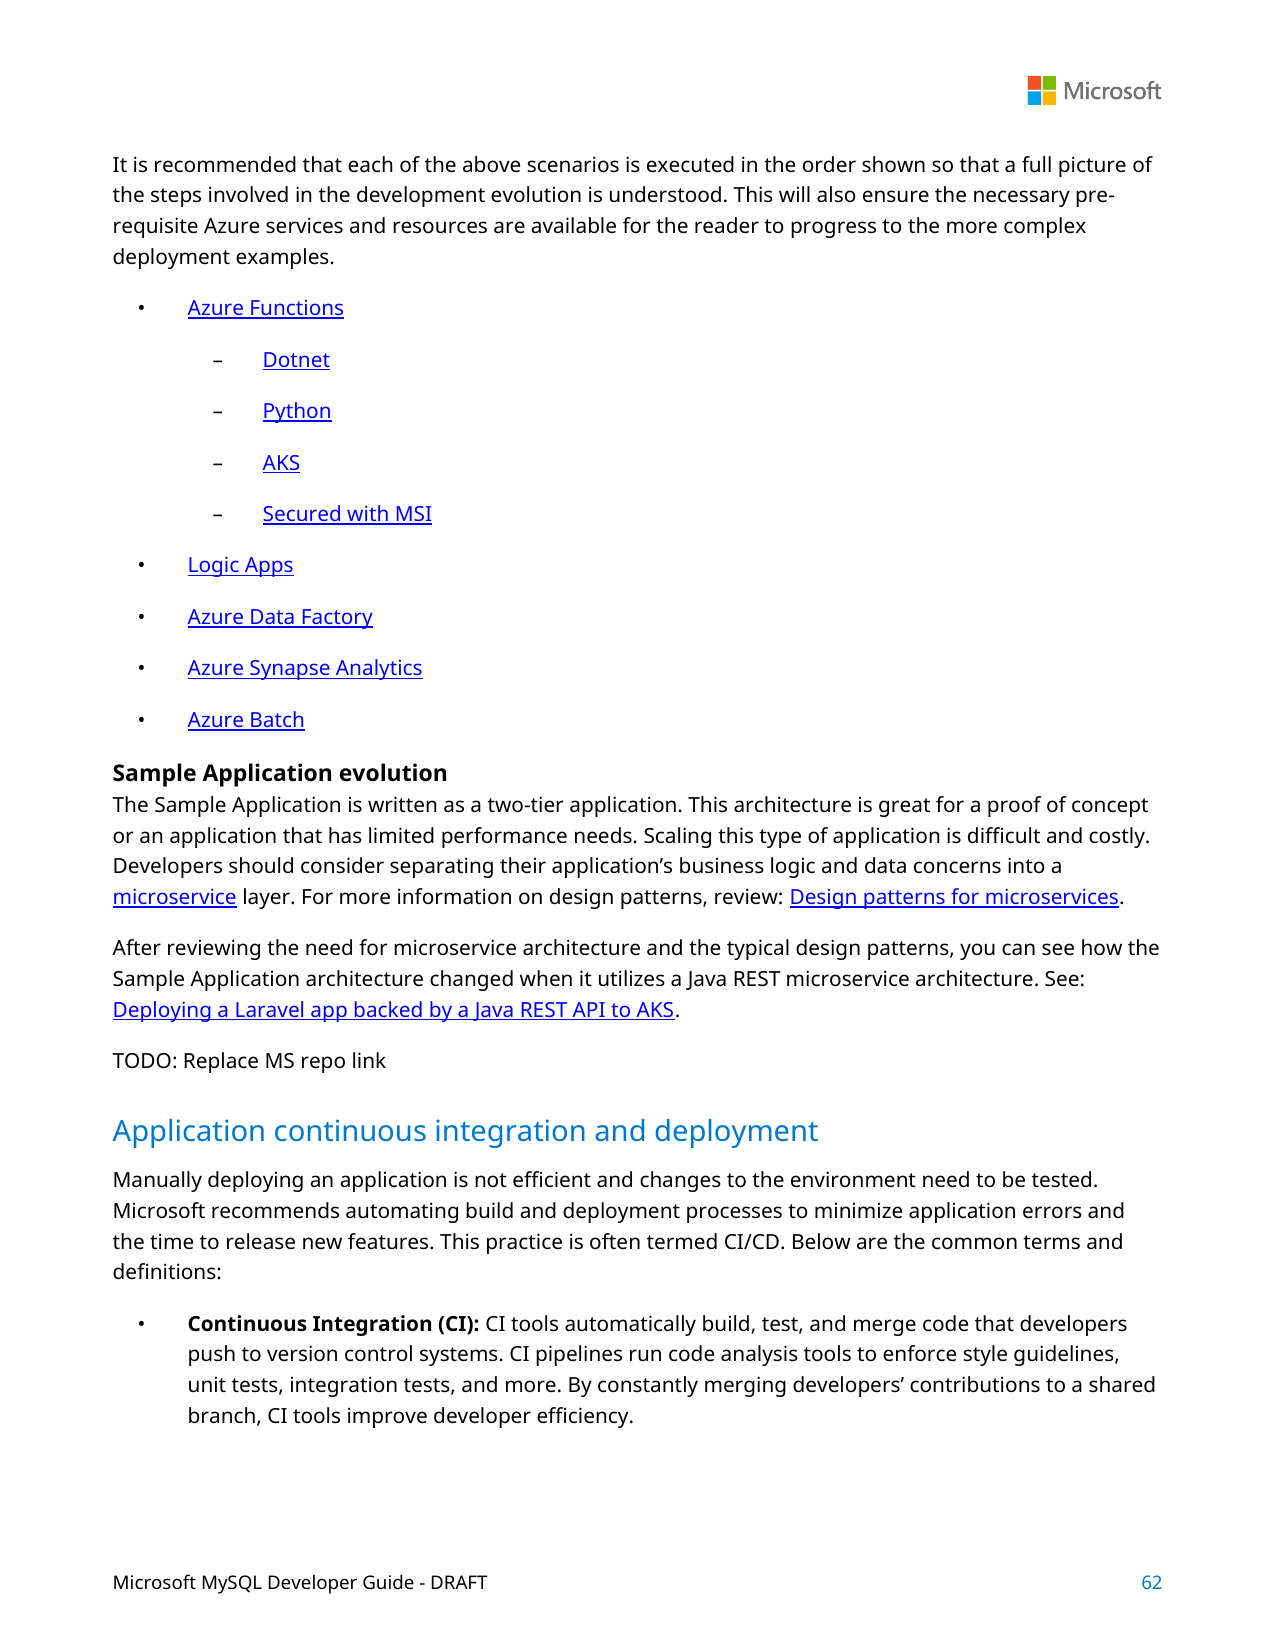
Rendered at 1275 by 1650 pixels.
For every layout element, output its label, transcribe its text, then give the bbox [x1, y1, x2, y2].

list Secured with MSI [212, 499, 1162, 528]
text The Sample Application is written as a two-tier application. This architecture is great for a proof of concept or an application that has limited performance needs. Scaling this type of application is difficult and costly. Developers should consider separating their application’s business logic and data concerns into a microservice layer. For more information on design patterns, review: Design patterns for microservices. [112, 790, 1162, 911]
list Dotnet [212, 345, 1162, 373]
text It is recommended that each of the above scenarios is executed in the order shown so that a full picture of the steps involved in the development evolution is understood. This will also ensure the necessary pre-requisite Azure services and resources are available for the reader to progress to the more complex deployment examples. [112, 150, 1162, 270]
list Azure Data Factory [137, 602, 1162, 631]
list Continuous Integration (CI): CI tools automatically build, test, and merge code that developers push to version control systems. CI pipelines run code analysis tools to enforce style guidelines, unit tests, integration tests, and more. By constantly merging developers’ contributions to a shared branch, CI tools improve developer efficiency. [137, 1309, 1162, 1429]
list Azure Functions [137, 293, 1162, 322]
text TODO: Replace MS repo link [112, 1046, 1162, 1075]
list Python [212, 396, 1162, 425]
subtitle Application continuous integration and deployment [112, 1110, 1162, 1150]
list Logic Apps [137, 551, 1162, 579]
list Azure Batch [137, 705, 1162, 733]
picture [1026, 75, 1163, 107]
list AKS [212, 448, 1162, 476]
subtitle Sample Application evolution [112, 756, 1162, 788]
list Azure Synapse Analytics [137, 653, 1162, 682]
text After reviewing the need for microservice architecture and the typical design patterns, you can see how the Sample Application architecture changed when it utilizes a Java REST microservice architecture. See: Deploying a Laravel app backed by a Java REST API to AKS. [112, 933, 1162, 1023]
text Manually deploying an application is not efficient and changes to the environment need to be tested. Microsoft recommends automating build and deployment processes to minimize application errors and the time to release new features. This practice is often termed CI/CD. Below are the common terms and definitions: [112, 1166, 1162, 1286]
